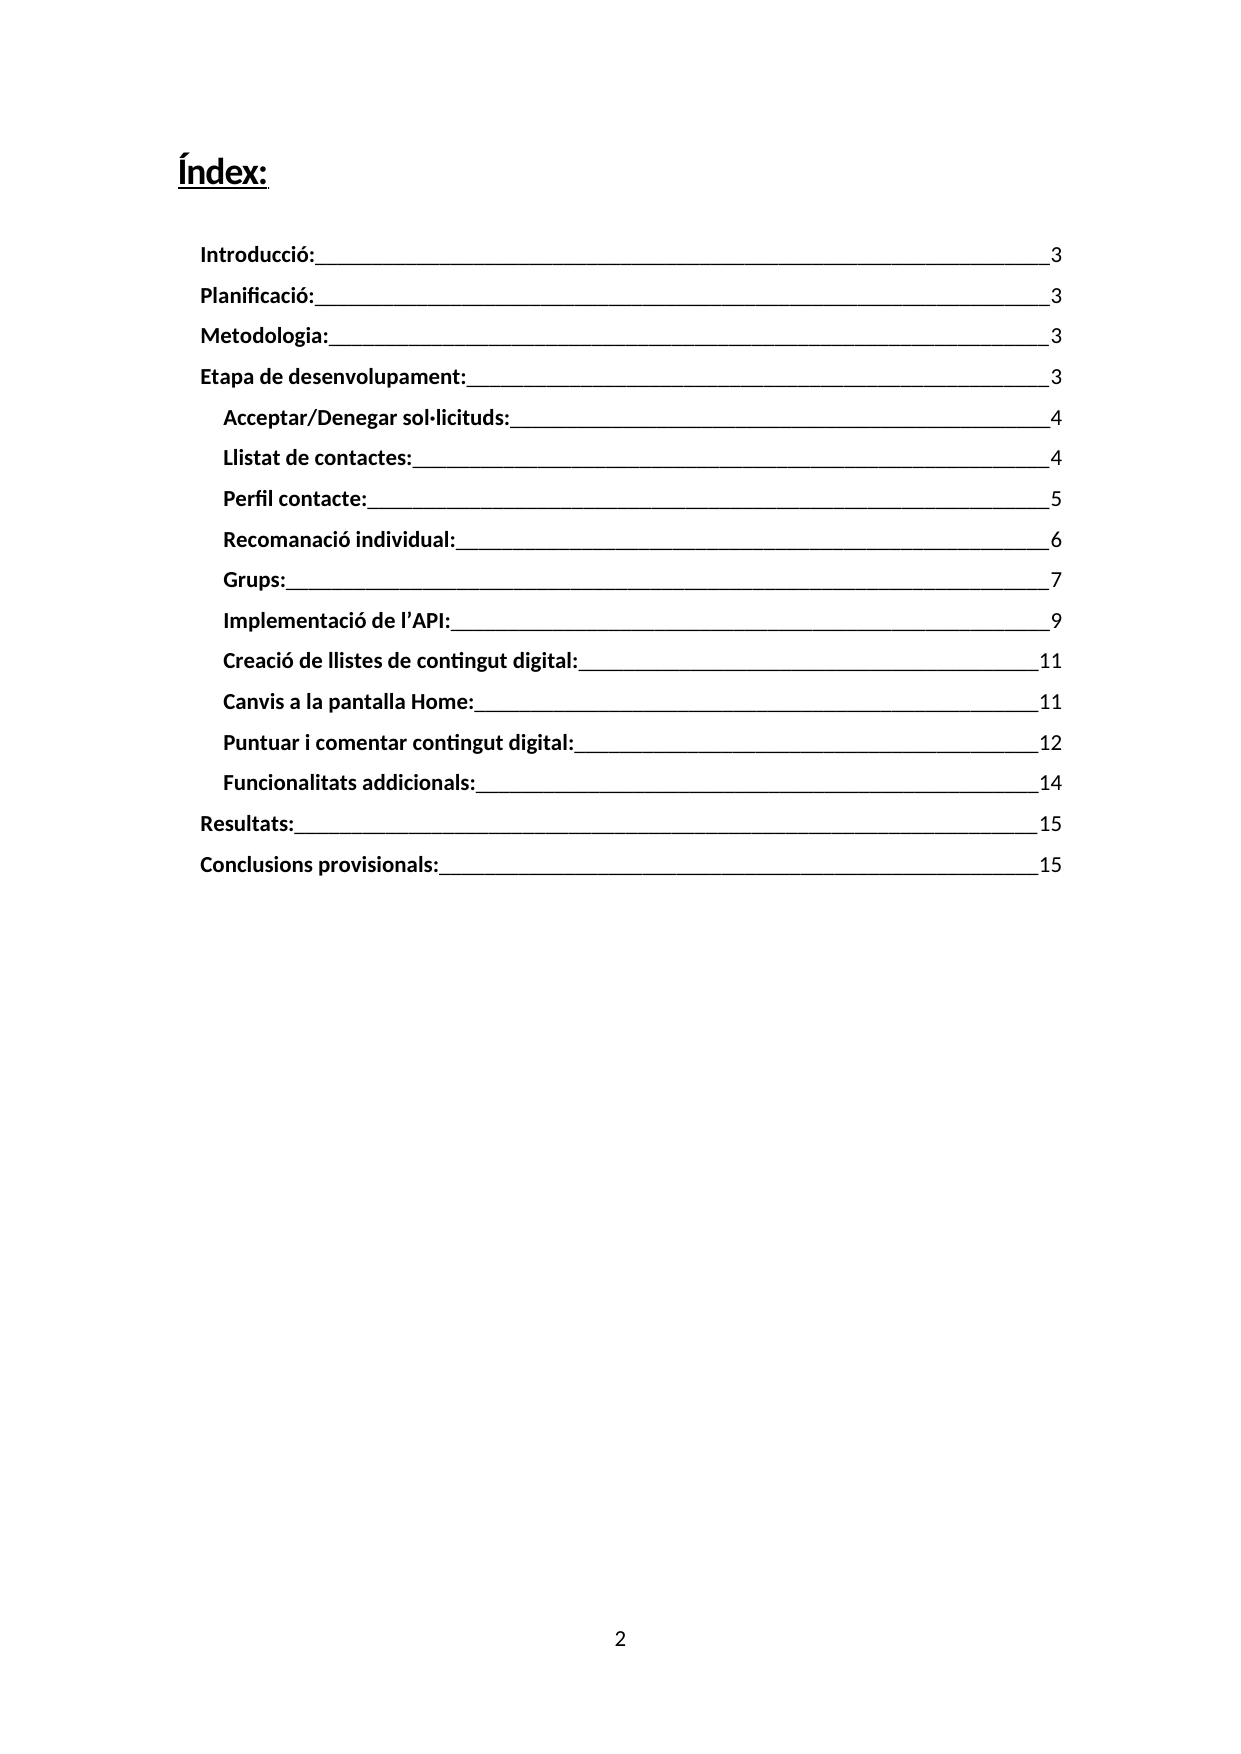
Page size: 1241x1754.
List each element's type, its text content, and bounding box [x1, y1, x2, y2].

text Creació de llistes de contingut digital: 11 [223, 647, 1063, 674]
text Funcionalitats addicionals: 14 [223, 768, 1063, 796]
text Resultats: 15 [200, 809, 1063, 837]
text Implementació de l’API: 9 [223, 606, 1063, 634]
text Conclusions provisionals: 15 [200, 850, 1063, 878]
text Perfil contacte: 5 [223, 484, 1063, 512]
title Índex: [177, 148, 1063, 193]
text Grups: 7 [223, 565, 1063, 593]
text Llistat de contactes: 4 [223, 443, 1063, 471]
text Metodologia: 3 [200, 322, 1063, 349]
text Canvis a la pantalla Home: 11 [223, 687, 1063, 715]
text Puntuar i comentar contingut digital: 12 [223, 728, 1063, 756]
text Introducció: 3 [200, 240, 1063, 268]
text Acceptar/Denegar sol·licituds: 4 [223, 403, 1063, 431]
text Planificació: 3 [200, 281, 1063, 309]
text Etapa de desenvolupament: 3 [200, 362, 1063, 390]
text Recomanació individual: 6 [223, 525, 1063, 553]
